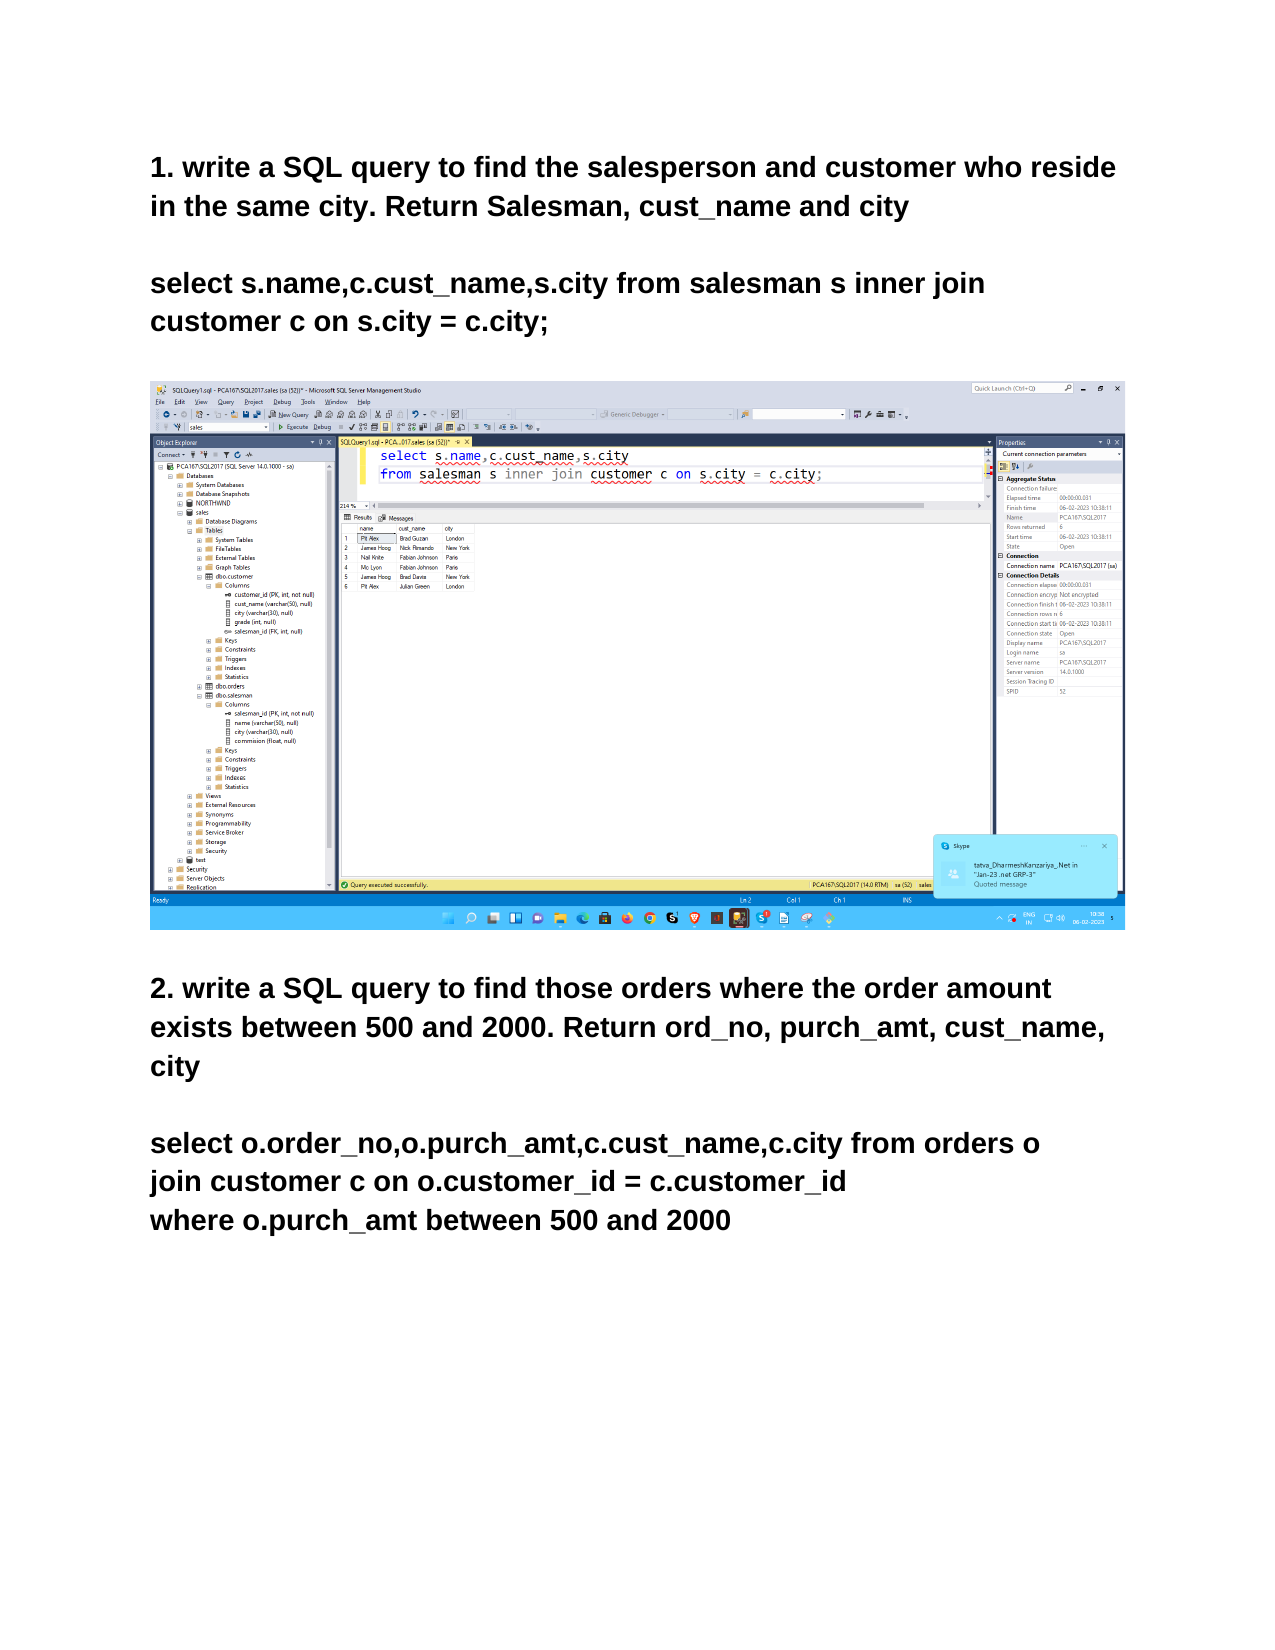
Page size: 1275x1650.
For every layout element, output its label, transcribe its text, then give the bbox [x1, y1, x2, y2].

picture [150, 381, 1125, 930]
text where o.purch_amt between 500 and 2000 [150, 1203, 1125, 1236]
text 2. write a SQL query to find those orders where the order amount exists between 500 and 2000. Return ord_no, purch_amt, cust_name, city [150, 972, 1125, 1082]
text select o.order_no,o.purch_amt,c.cust_name,c.city from orders o [150, 1126, 1125, 1159]
text join customer c on o.customer_id = c.customer_id [150, 1164, 1125, 1198]
text 1. write a SQL query to find the salesperson and customer who reside in the same city. Return Salesman, cust_name and city [150, 150, 1125, 222]
text select s.name,c.cust_name,s.city from salesman s inner join customer c on s.city = c.city; [150, 266, 1125, 338]
